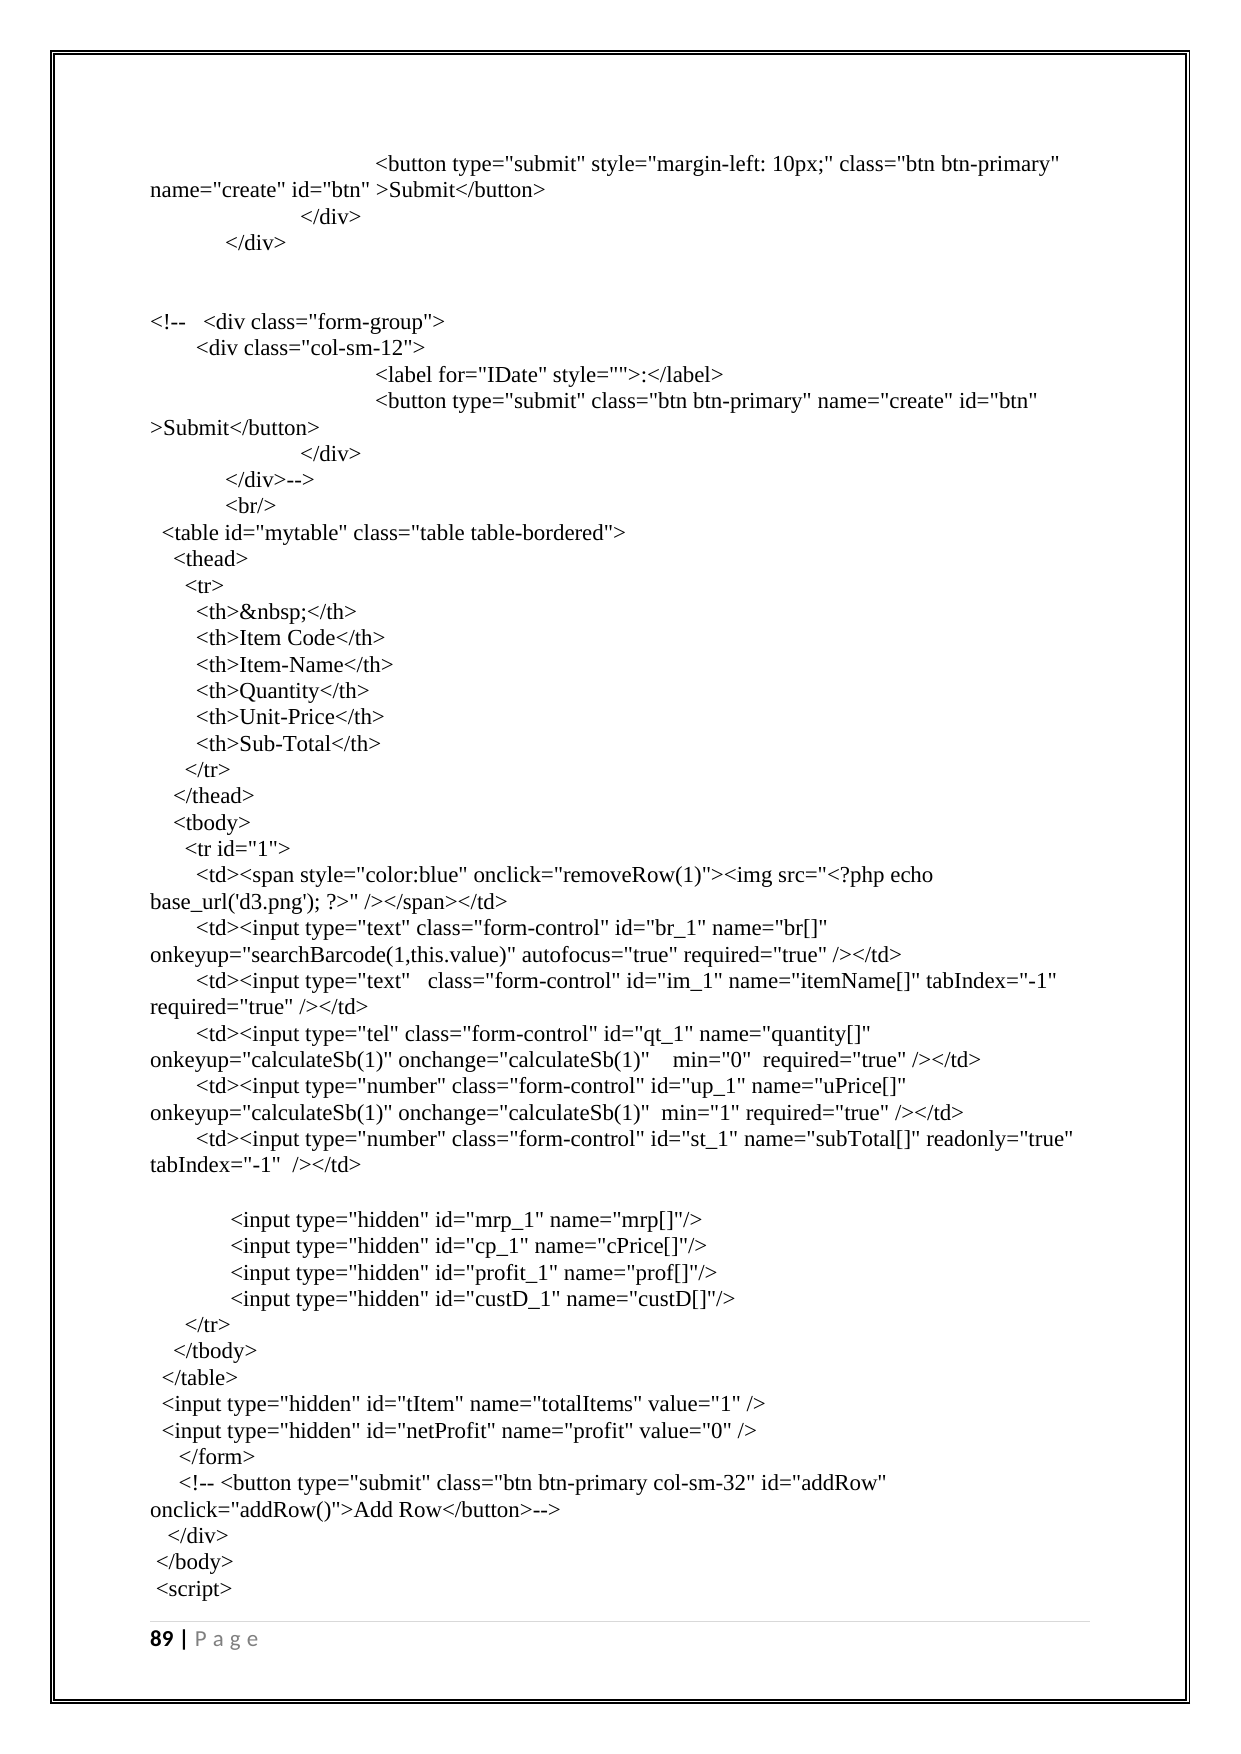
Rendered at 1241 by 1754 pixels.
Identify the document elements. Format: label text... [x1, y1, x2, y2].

text <!-- <div class="form-group"> [150, 308, 1090, 334]
text <th>Sub-Total</th> [150, 730, 1090, 756]
text </div> [150, 229, 1090, 255]
text <td><input type="number" class="form-control" id="up_1" name="uPrice[]" onkeyup="calculateSb(1)" onchange="calculateSb(1)" min="1" required="true" /></td> [150, 1072, 1090, 1125]
text </tr> [150, 756, 1090, 782]
text <br/> [150, 493, 1090, 519]
text <td><input type="tel" class="form-control" id="qt_1" name="quantity[]" onkeyup="calculateSb(1)" onchange="calculateSb(1)" min="0" required="true" /></td> [150, 1020, 1090, 1072]
text </tbody> [150, 1338, 1090, 1364]
text <th>Item-Name</th> [150, 651, 1090, 677]
text <input type="hidden" id="profit_1" name="prof[]"/> [150, 1258, 1090, 1285]
text </form> [150, 1443, 1090, 1469]
text <input type="hidden" id="mrp_1" name="mrp[]"/> [150, 1206, 1090, 1232]
text <input type="hidden" id="tItem" name="totalItems" value="1" /> [150, 1390, 1090, 1417]
text <table id="mytable" class="table table-bordered"> [150, 519, 1090, 545]
text <label for="IDate" style="">:</label> [150, 361, 1090, 387]
text <input type="hidden" id="custD_1" name="custD[]"/> [150, 1285, 1090, 1311]
text <div class="col-sm-12"> [150, 334, 1090, 361]
text <tr> [150, 572, 1090, 598]
text <td><input type="text" class="form-control" id="im_1" name="itemName[]" tabIndex="-1" required="true" /></td> [150, 967, 1090, 1020]
text <th>Item Code</th> [150, 624, 1090, 651]
text </div> [150, 440, 1090, 466]
text </div>--> [150, 466, 1090, 493]
text <input type="hidden" id="cp_1" name="cPrice[]"/> [150, 1232, 1090, 1258]
text </div> [150, 203, 1090, 229]
text <td><input type="text" class="form-control" id="br_1" name="br[]" onkeyup="searchBarcode(1,this.value)" autofocus="true" required="true" /></td> [150, 914, 1090, 967]
text </thead> [150, 782, 1090, 809]
text <td><input type="number" class="form-control" id="st_1" name="subTotal[]" readonly="true" tabIndex="-1" /></td> [150, 1125, 1090, 1178]
text <thead> [150, 545, 1090, 572]
text <th>&nbsp;</th> [150, 598, 1090, 624]
text <td><span style="color:blue" onclick="removeRow(1)"><img src="<?php echo base_url('d3.png'); ?>" /></span></td> [150, 862, 1090, 914]
text <!-- <button type="submit" class="btn btn-primary col-sm-32" id="addRow" onclick="addRow()">Add Row</button>--> [150, 1469, 1090, 1522]
text <input type="hidden" id="netProfit" name="profit" value="0" /> [150, 1417, 1090, 1443]
text </table> [150, 1364, 1090, 1390]
text <button type="submit" class="btn btn-primary" name="create" id="btn" >Submit</button> [150, 387, 1090, 440]
text </tr> [150, 1311, 1090, 1338]
text <tr id="1"> [150, 835, 1090, 862]
text <script> [150, 1575, 1090, 1601]
text <th>Quantity</th> [150, 677, 1090, 703]
text <button type="submit" style="margin-left: 10px;" class="btn btn-primary" name="create" id="btn" >Submit</button> [150, 150, 1090, 203]
text </body> [150, 1548, 1090, 1575]
text </div> [150, 1522, 1090, 1548]
text <th>Unit-Price</th> [150, 703, 1090, 730]
text <tbody> [150, 809, 1090, 835]
